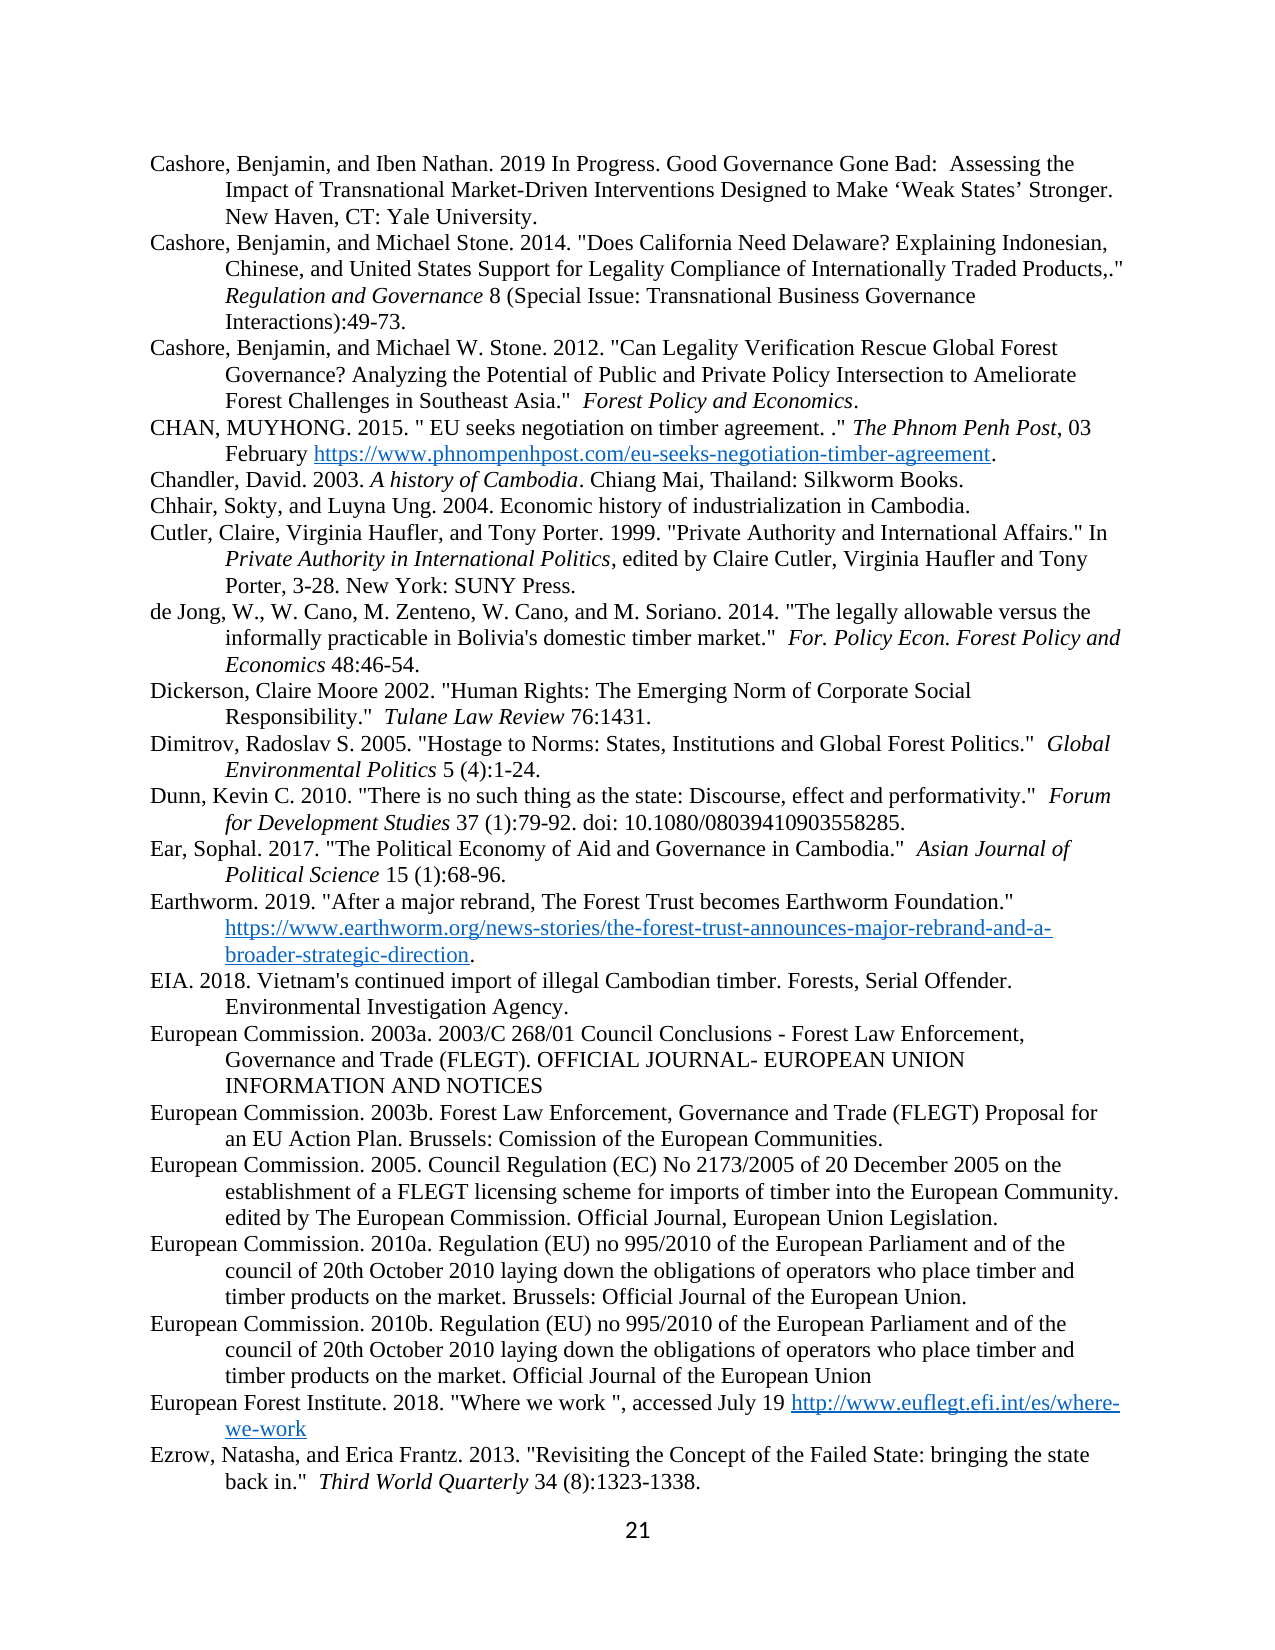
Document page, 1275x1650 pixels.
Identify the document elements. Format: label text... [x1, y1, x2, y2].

text European Commission. 2010a. Regulation (EU) no 995/2010 of the European Parliament and of the council of 20th October 2010 laying down the obligations of operators who place timber and timber products on the market. Brussels: Official Journal of the European Union. [150, 1231, 1125, 1309]
text Dickerson, Claire Moore 2002. "Human Rights: The Emerging Norm of Corporate Social Responsibility." Tulane Law Review 76:1431. [150, 677, 1125, 730]
text CHAN, MUYHONG. 2015. " EU seeks negotiation on timber agreement. ." The Phnom Penh Post, 03 February https://www.phnompenhpost.com/eu-seeks-negotiation-timber-agreement. [150, 413, 1125, 466]
text Cashore, Benjamin, and Michael W. Stone. 2012. "Can Legality Verification Rescue Global Forest Governance? Analyzing the Potential of Public and Private Policy Intersection to Ameliorate Forest Challenges in Southeast Asia." Forest Policy and Economics. [150, 334, 1125, 413]
text Dunn, Kevin C. 2010. "There is no such thing as the state: Discourse, effect and performativity." Forum for Development Studies 37 (1):79-92. doi: 10.1080/08039410903558285. [150, 782, 1125, 835]
text Dimitrov, Radoslav S. 2005. "Hostage to Norms: States, Institutions and Global Forest Politics." Global Environmental Politics 5 (4):1-24. [150, 730, 1125, 782]
text European Commission. 2005. Council Regulation (EC) No 2173/2005 of 20 December 2005 on the establishment of a FLEGT licensing scheme for imports of timber into the European Community. edited by The European Commission. Official Journal, European Union Legislation. [150, 1151, 1125, 1231]
text European Commission. 2003b. Forest Law Enforcement, Governance and Trade (FLEGT) Proposal for an EU Action Plan. Brussels: Comission of the European Communities. [150, 1099, 1125, 1151]
text Ezrow, Natasha, and Erica Frantz. 2013. "Revisiting the Concept of the Failed State: bringing the state back in." Third World Quarterly 34 (8):1323-1338. [150, 1441, 1125, 1494]
text European Commission. 2003a. 2003/C 268/01 Council Conclusions - Forest Law Enforcement, Governance and Trade (FLEGT). OFFICIAL JOURNAL- EUROPEAN UNION INFORMATION AND NOTICES [150, 1020, 1125, 1099]
text Cashore, Benjamin, and Michael Stone. 2014. "Does California Need Delaware? Explaining Indonesian, Chinese, and United States Support for Legality Compliance of Internationally Traded Products,." Regulation and Governance 8 (Special Issue: Transnational Business Governance Interactions):49-73. [150, 229, 1125, 334]
text EIA. 2018. Vietnam's continued import of illegal Cambodian timber. Forests, Serial Offender. Environmental Investigation Agency. [150, 967, 1125, 1020]
text European Commission. 2010b. Regulation (EU) no 995/2010 of the European Parliament and of the council of 20th October 2010 laying down the obligations of operators who place timber and timber products on the market. Official Journal of the European Union [150, 1309, 1125, 1389]
text Chandler, David. 2003. A history of Cambodia. Chiang Mai, Thailand: Silkworm Books. [150, 466, 1125, 493]
text Earthworm. 2019. "After a major rebrand, The Forest Trust becomes Earthworm Foundation." https://www.earthworm.org/news-stories/the-forest-trust-announces-major-rebrand-and-a-broader-strategic-direction. [150, 888, 1125, 967]
text Cashore, Benjamin, and Iben Nathan. 2019 In Progress. Good Governance Gone Bad: Assessing the Impact of Transnational Market-Driven Interventions Designed to Make ‘Weak States’ Stronger. New Haven, CT: Yale University. [150, 150, 1125, 229]
text Chhair, Sokty, and Luyna Ung. 2004. Economic history of industrialization in Cambodia. [150, 493, 1125, 519]
text Cutler, Claire, Virginia Haufler, and Tony Porter. 1999. "Private Authority and International Affairs." In Private Authority in International Politics, edited by Claire Cutler, Virginia Haufler and Tony Porter, 3-28. New York: SUNY Press. [150, 519, 1125, 598]
text European Forest Institute. 2018. "Where we work ", accessed July 19 http://www.euflegt.efi.int/es/where-we-work [150, 1389, 1125, 1441]
text Ear, Sophal. 2017. "The Political Economy of Aid and Governance in Cambodia." Asian Journal of Political Science 15 (1):68-96. [150, 835, 1125, 888]
text de Jong, W., W. Cano, M. Zenteno, W. Cano, and M. Soriano. 2014. "The legally allowable versus the informally practicable in Bolivia's domestic timber market." For. Policy Econ. Forest Policy and Economics 48:46-54. [150, 598, 1125, 677]
